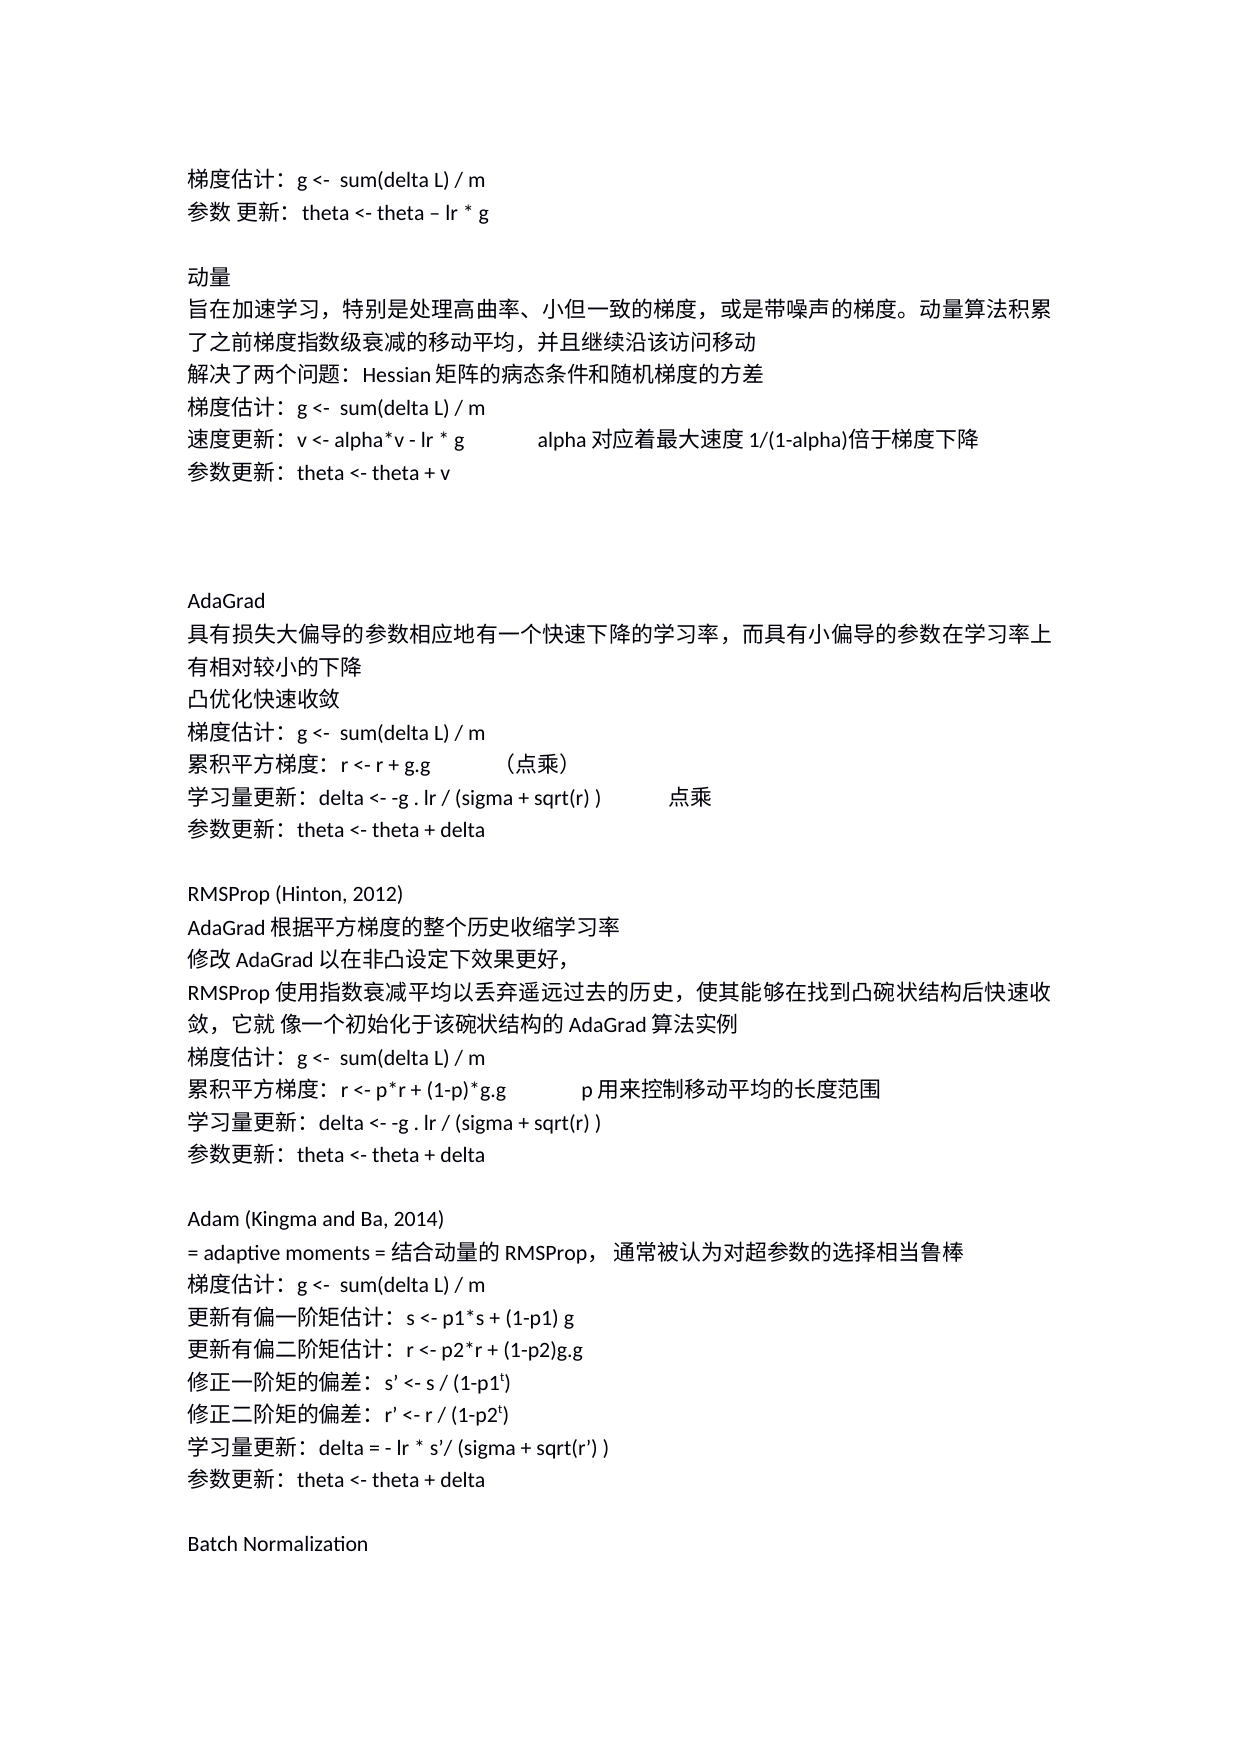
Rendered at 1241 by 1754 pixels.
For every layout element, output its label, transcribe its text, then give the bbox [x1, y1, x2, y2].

text 修正一阶矩的偏差：s’ <- s / (1-p1t) [187, 1364, 1053, 1397]
text AdaGrad [187, 584, 1053, 617]
text 梯度估计：g <- sum(delta L) / m [187, 389, 1053, 422]
text 具有损失大偏导的参数相应地有一个快速下降的学习率，而具有小偏导的参数在学习率上有相对较小的下降 [187, 617, 1053, 682]
text 学习量更新：delta = - lr * s’/ (sigma + sqrt(r’) ) [187, 1429, 1053, 1462]
text 学习量更新：delta <- -g . lr / (sigma + sqrt(r) ) [187, 1104, 1053, 1137]
text 动量 [187, 259, 1053, 292]
text AdaGrad根据平方梯度的整个历史收缩学习率 [187, 909, 1053, 942]
text 参数更新：theta <- theta + v [187, 454, 1053, 487]
text Adam (Kingma and Ba, 2014) [187, 1202, 1053, 1234]
text 解决了两个问题：Hessian矩阵的病态条件和随机梯度的方差 [187, 357, 1053, 389]
text 梯度估计：g <- sum(delta L) / m [187, 1039, 1053, 1072]
text 梯度估计：g <- sum(delta L) / m [187, 162, 1053, 194]
text 梯度估计：g <- sum(delta L) / m [187, 1267, 1053, 1299]
text RMSProp (Hinton, 2012) [187, 877, 1053, 909]
text 参数更新：theta <- theta + delta [187, 1462, 1053, 1494]
text 参数 更新：theta <- theta – lr * g [187, 194, 1053, 227]
text 旨在加速学习，特别是处理高曲率、小但一致的梯度，或是带噪声的梯度。动量算法积累了之前梯度指数级衰减的移动平均，并且继续沿该访问移动 [187, 292, 1053, 357]
text Batch Normalization [187, 1527, 1053, 1559]
text 更新有偏一阶矩估计：s <- p1*s + (1-p1) g [187, 1299, 1053, 1332]
text 累积平方梯度：r <- p*r + (1-p)*g.g p用来控制移动平均的长度范围 [187, 1072, 1053, 1104]
text 修正二阶矩的偏差：r’ <- r / (1-p2t) [187, 1397, 1053, 1429]
text 参数更新：theta <- theta + delta [187, 1137, 1053, 1169]
text RMSProp使用指数衰减平均以丢弃遥远过去的历史，使其能够在找到凸碗状结构后快速收敛，它就 像一个初始化于该碗状结构的AdaGrad算法实例 [187, 974, 1053, 1039]
text 梯度估计：g <- sum(delta L) / m [187, 714, 1053, 747]
text = adaptive moments = 结合动量的RMSProp， 通常被认为对超参数的选择相当鲁棒 [187, 1234, 1053, 1267]
text 凸优化快速收敛 [187, 682, 1053, 714]
text 速度更新：v <- alpha*v - lr * g alpha对应着最大速度1/(1-alpha)倍于梯度下降 [187, 422, 1053, 454]
text 累积平方梯度：r <- r + g.g （点乘） [187, 747, 1053, 779]
text 修改AdaGrad以在非凸设定下效果更好， [187, 942, 1053, 974]
text 参数更新：theta <- theta + delta [187, 812, 1053, 844]
text 学习量更新：delta <- -g . lr / (sigma + sqrt(r) ) 点乘 [187, 779, 1053, 812]
text 更新有偏二阶矩估计：r <- p2*r + (1-p2)g.g [187, 1332, 1053, 1364]
